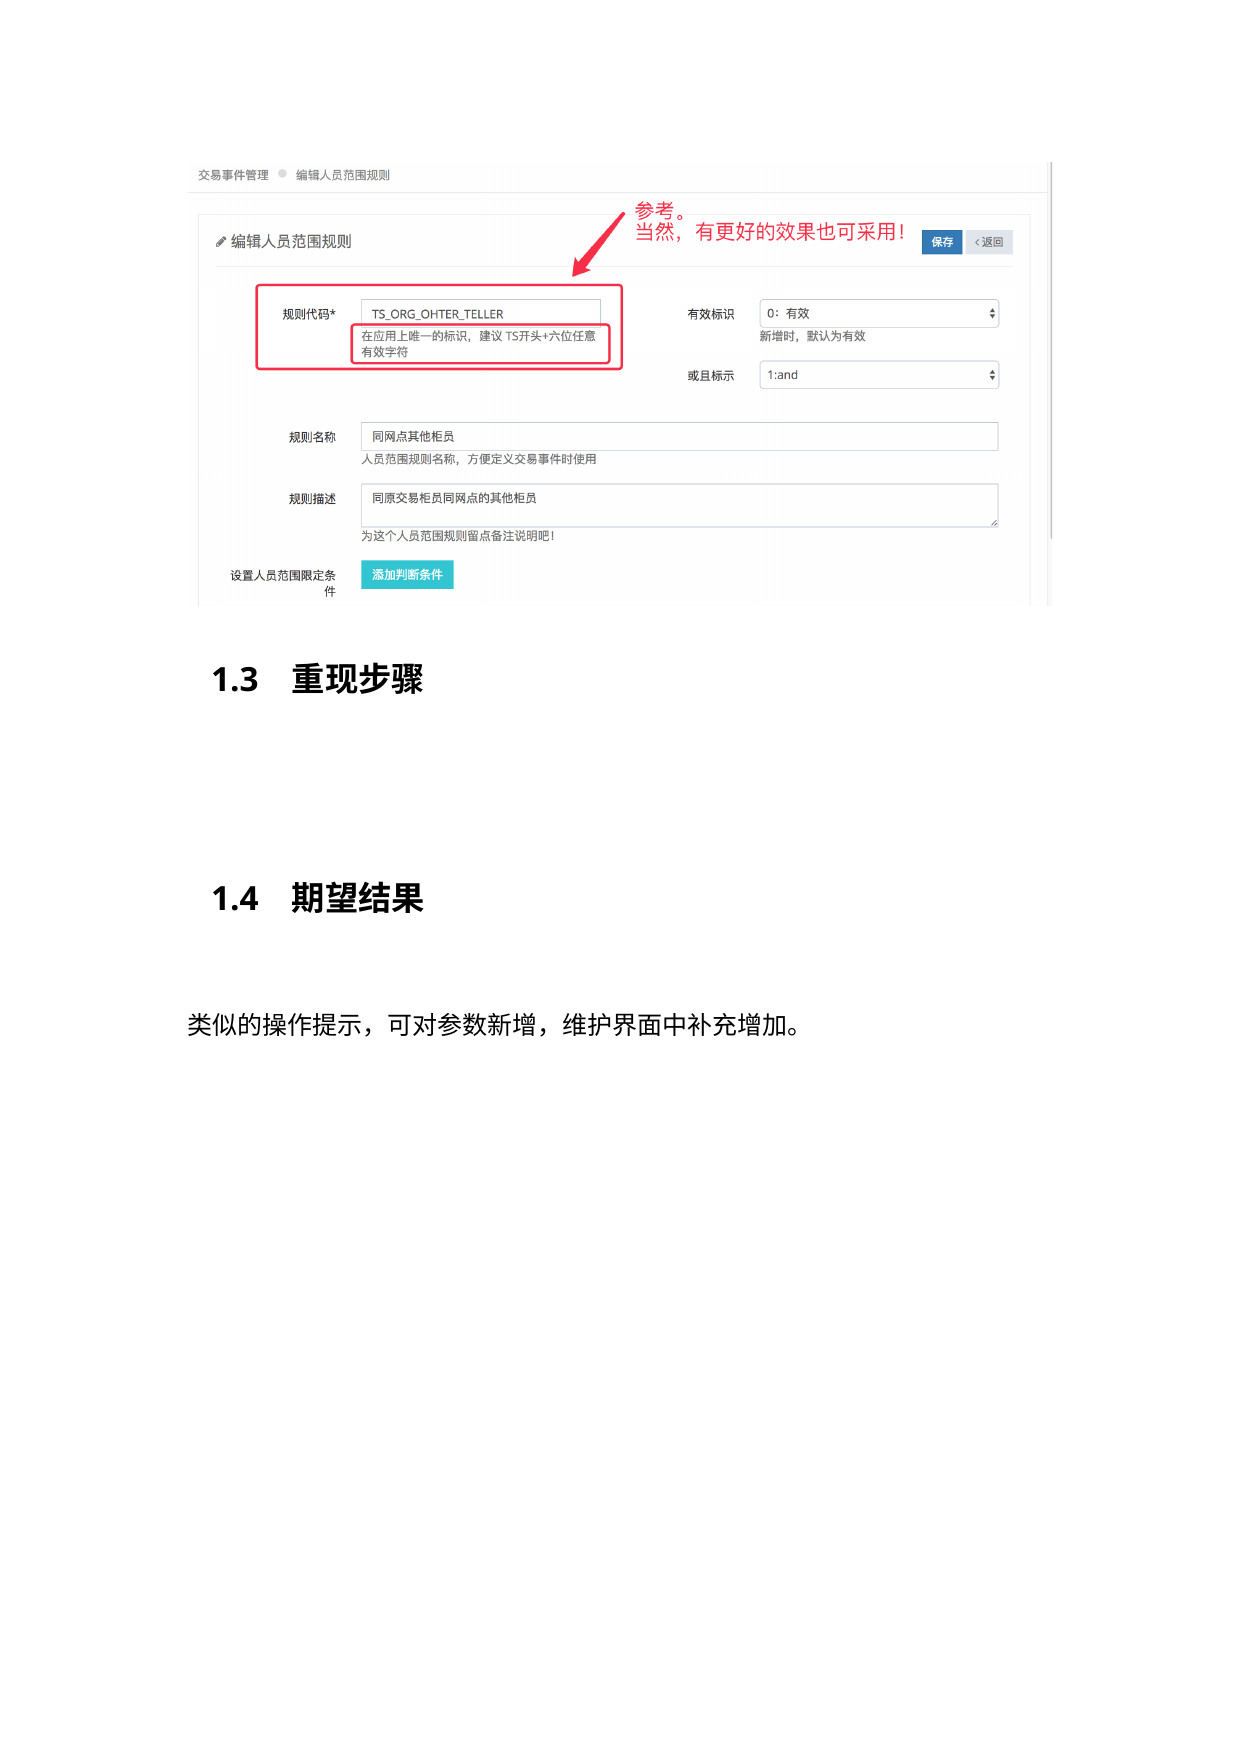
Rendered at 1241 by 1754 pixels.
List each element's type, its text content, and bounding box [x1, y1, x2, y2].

text 类似的操作提示，可对参数新增，维护界面中补充增加。 [187, 991, 1053, 1056]
subtitle 重现步骤 [211, 644, 1053, 709]
subtitle 期望结果 [211, 863, 1053, 928]
picture [187, 162, 1053, 606]
